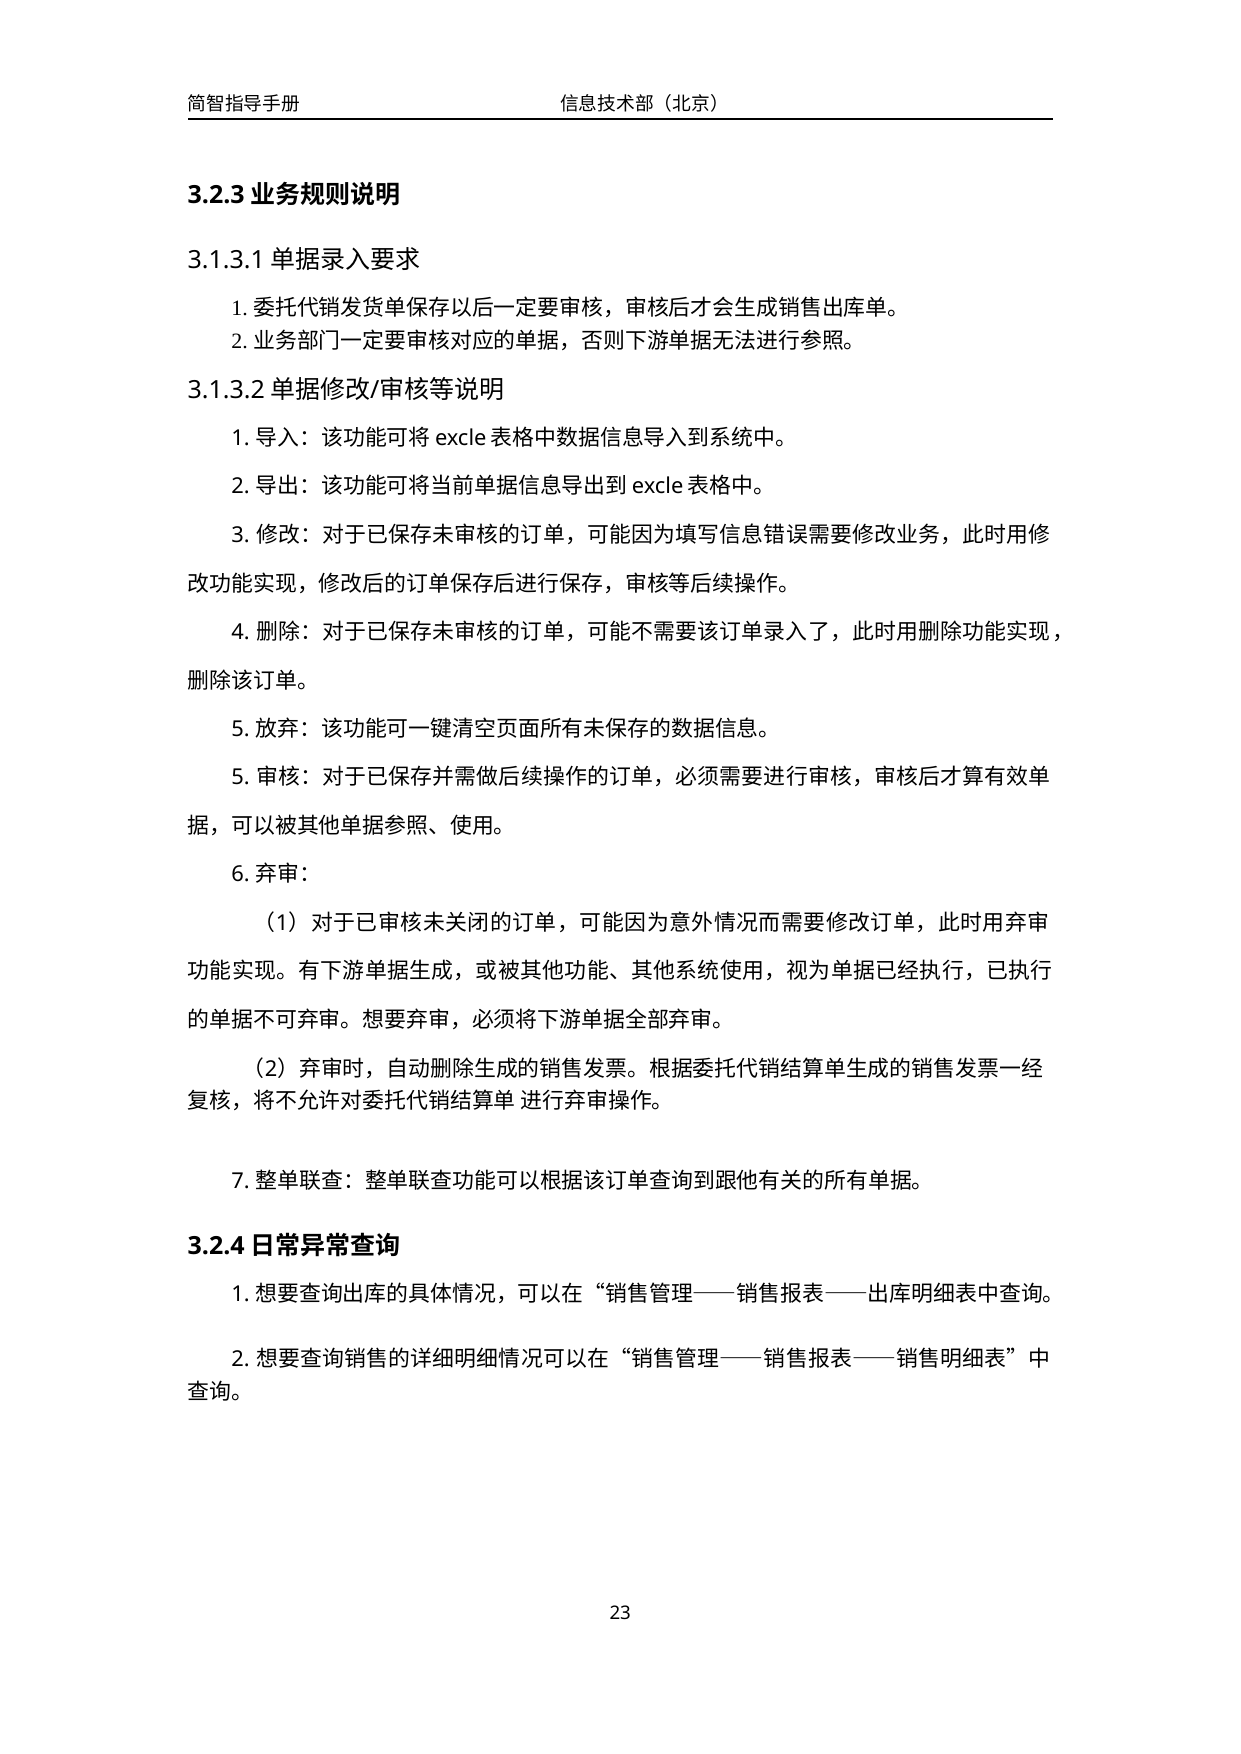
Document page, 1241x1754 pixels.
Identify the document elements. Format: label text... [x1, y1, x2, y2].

text 6. 弃审： [187, 856, 1053, 888]
text 1. 想要查询出库的具体情况，可以在“销售管理——销售报表——出库明细表中查询。 [187, 1276, 1053, 1308]
text 1. 委托代销发货单保存以后一定要审核，审核后才会生成销售出库单。 [187, 290, 1053, 322]
text 3. 修改：对于已保存未审核的订单，可能因为填写信息错误需要修改业务，此时用修改功能实现，修改后的订单保存后进行保存，审核等后续操作。 [187, 516, 1053, 598]
text （2）弃审时，自动删除生成的销售发票。根据委托代销结算单生成的销售发票一经复核，将不允许对委托代销结算单 进行弃审操作。 [187, 1050, 1053, 1115]
text 2. 导出：该功能可将当前单据信息导出到excle表格中。 [187, 468, 1053, 501]
subtitle 3.1.3.2单据修改/审核等说明 [187, 355, 1053, 420]
text 2. 想要查询销售的详细明细情况可以在“销售管理——销售报表——销售明细表”中查询。 [187, 1341, 1053, 1406]
subtitle 3.1.3.1单据录入要求 [187, 225, 1053, 290]
text 4. 删除：对于已保存未审核的订单，可能不需要该订单录入了，此时用删除功能实现，删除该订单。 [187, 613, 1053, 695]
text （1）对于已审核未关闭的订单，可能因为意外情况而需要修改订单，此时用弃审功能实现。有下游单据生成，或被其他功能、其他系统使用，视为单据已经执行，已执行的单据不可弃审。想要弃审，必须将下游单据全部弃审。 [187, 904, 1053, 1034]
text 2. 业务部门一定要审核对应的单据，否则下游单据无法进行参照。 [187, 322, 1053, 355]
text 5. 审核：对于已保存并需做后续操作的订单，必须需要进行审核，审核后才算有效单据，可以被其他单据参照、使用。 [187, 759, 1053, 840]
text 7. 整单联查：整单联查功能可以根据该订单查询到跟他有关的所有单据。 [187, 1163, 1053, 1195]
text 1. 导入：该功能可将excle表格中数据信息导入到系统中。 [187, 420, 1053, 452]
subtitle 3.2.3业务规则说明 [187, 160, 1053, 225]
subtitle 3.2.4日常异常查询 [187, 1211, 1053, 1276]
text 5. 放弃：该功能可一键清空页面所有未保存的数据信息。 [187, 711, 1053, 743]
